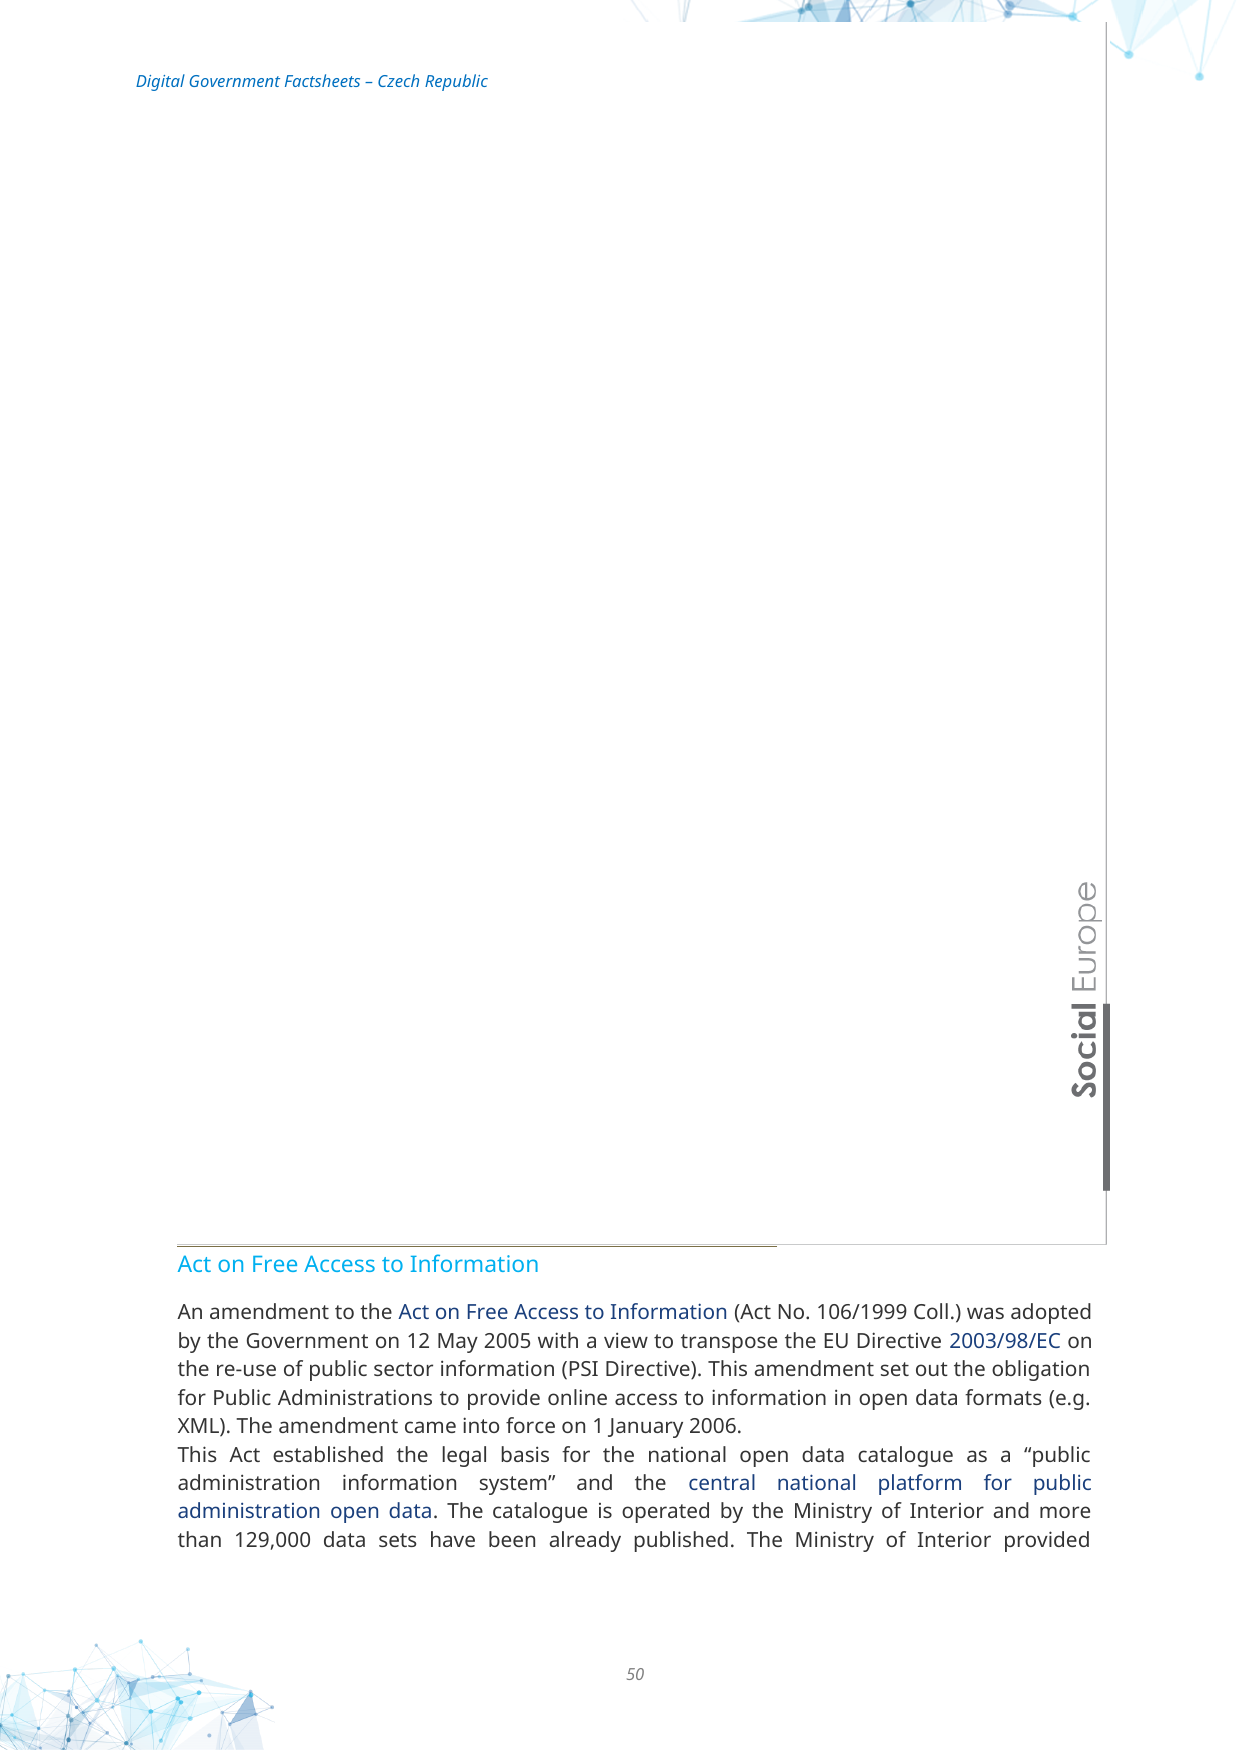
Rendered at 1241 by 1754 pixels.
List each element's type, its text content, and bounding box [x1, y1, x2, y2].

picture [177, 22, 1110, 1245]
subtitle Act on Free Access to Information [177, 1247, 1092, 1279]
text An amendment to the Act on Free Access to Information (Act No. 106/1999 Coll.) was adopted by the Government on 12 May 2005 with a view to transpose the EU Directive 2003/98/EC on the re-use of public sector information (PSI Directive). This amendment set out the obligation for Public Administrations to provide online access to information in open data formats (e.g. XML). The amendment came into force on 1 January 2006. [177, 1297, 1092, 1440]
text This Act established the legal basis for the national open data catalogue as a “public administration information system” and the central national platform for public administration open data. The catalogue is operated by the Ministry of Interior and more than 129,000 data sets have been already published. The Ministry of Interior provided guidelines for open data publication and cataloguing standards used by other public administrations at central, regional and local levels. [177, 1440, 1092, 1553]
